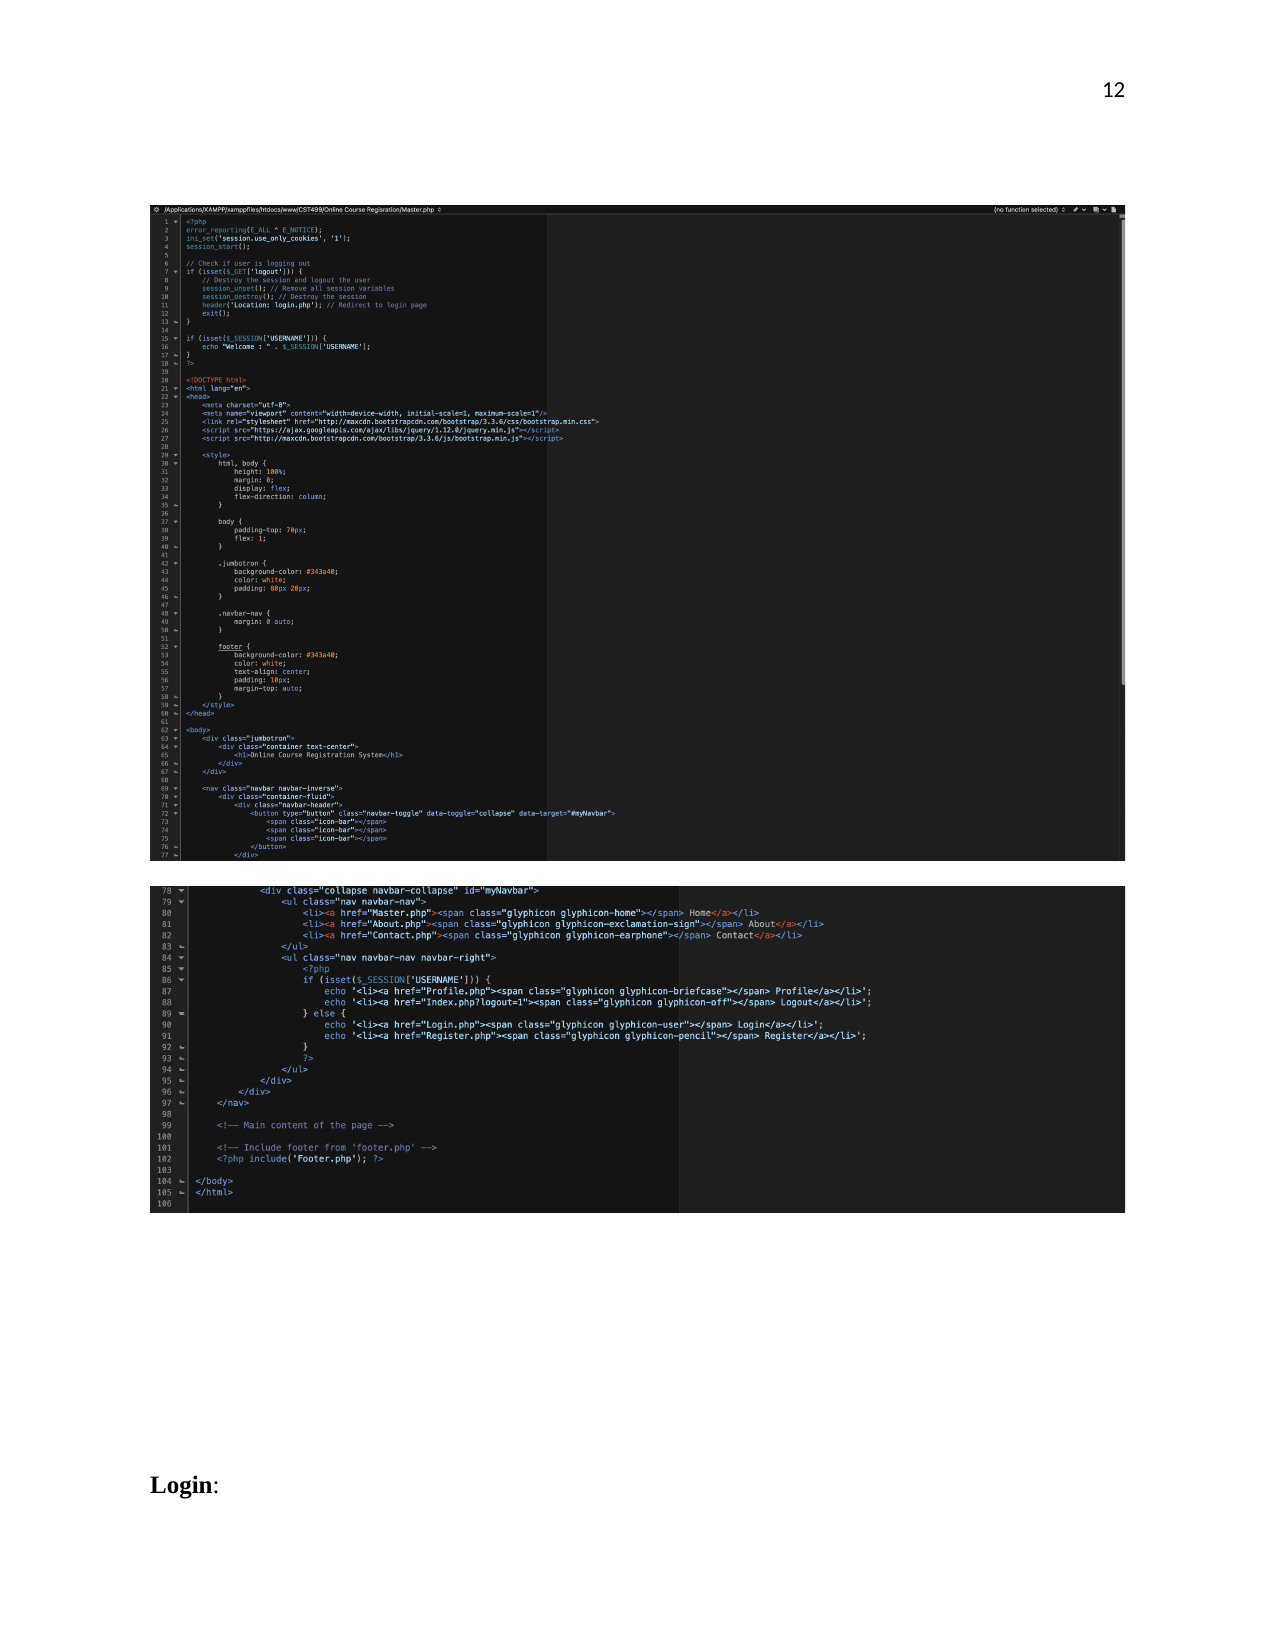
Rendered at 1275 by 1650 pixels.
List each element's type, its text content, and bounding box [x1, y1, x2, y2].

picture [150, 205, 1125, 861]
picture [150, 886, 1125, 1213]
text Login: [150, 1470, 1125, 1499]
